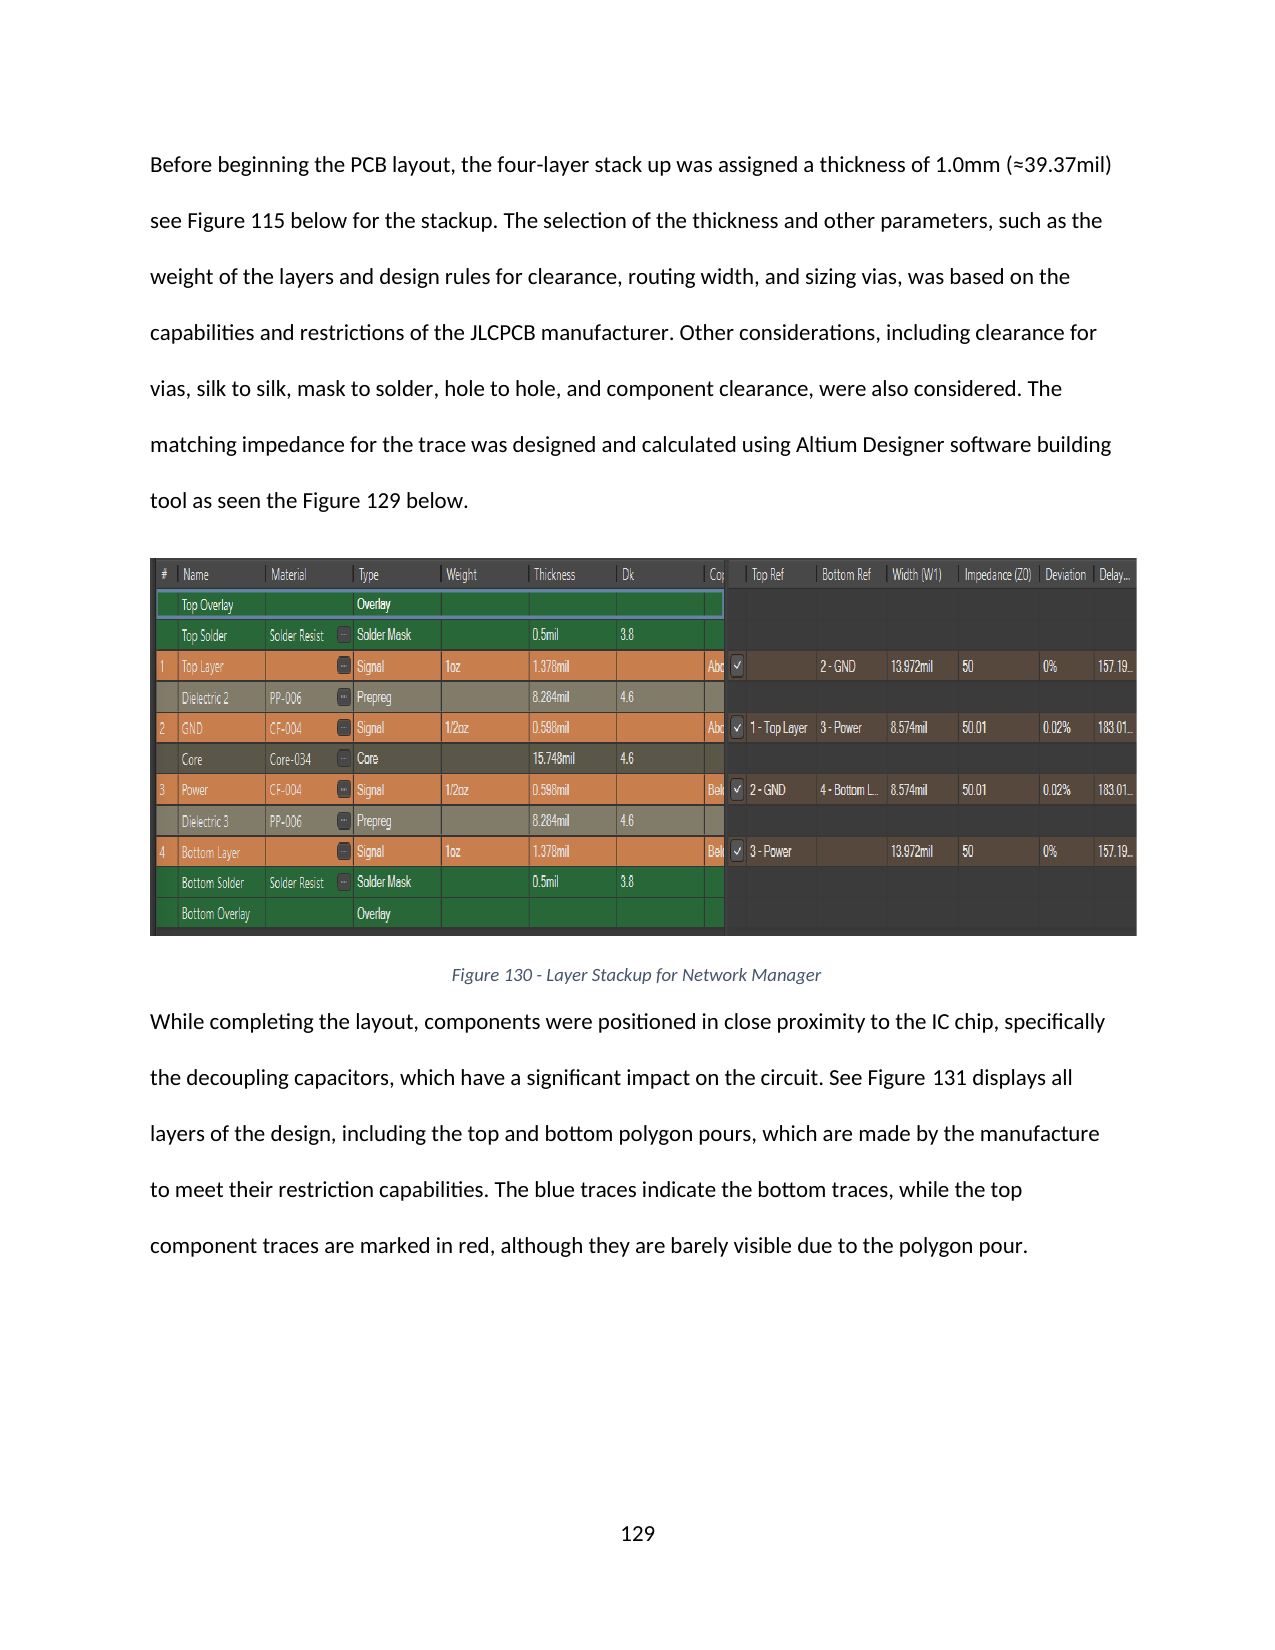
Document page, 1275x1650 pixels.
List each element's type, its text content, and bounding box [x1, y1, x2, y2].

picture [150, 558, 1137, 936]
text Before beginning the PCB layout, the four-layer stack up was assigned a thickness of 1.0mm (≈39.37mil) see Figure 115 below for the stackup. The selection of the thickness and other parameters, such as the weight of the layers and design rules for clearance, routing width, and sizing vias, was based on the capabilities and restrictions of the JLCPCB manufacturer. Other considerations, including clearance for vias, silk to silk, mask to solder, hole to hole, and component clearance, were also considered. The matching impedance for the trace was designed and calculated using Altium Designer software building tool as seen the Figure 129 below. [150, 150, 1125, 514]
text Figure 130 - Layer Stackup for Network Manager [150, 963, 1125, 986]
text While completing the layout, components were positioned in close proximity to the IC chip, specifically the decoupling capacitors, which have a significant impact on the circuit. See Figure 131 displays all layers of the design, including the top and bottom polygon pours, which are made by the manufacture to meet their restriction capabilities. The blue traces indicate the bottom traces, while the top component traces are marked in red, although they are barely visible due to the polygon pour. [150, 1007, 1125, 1259]
